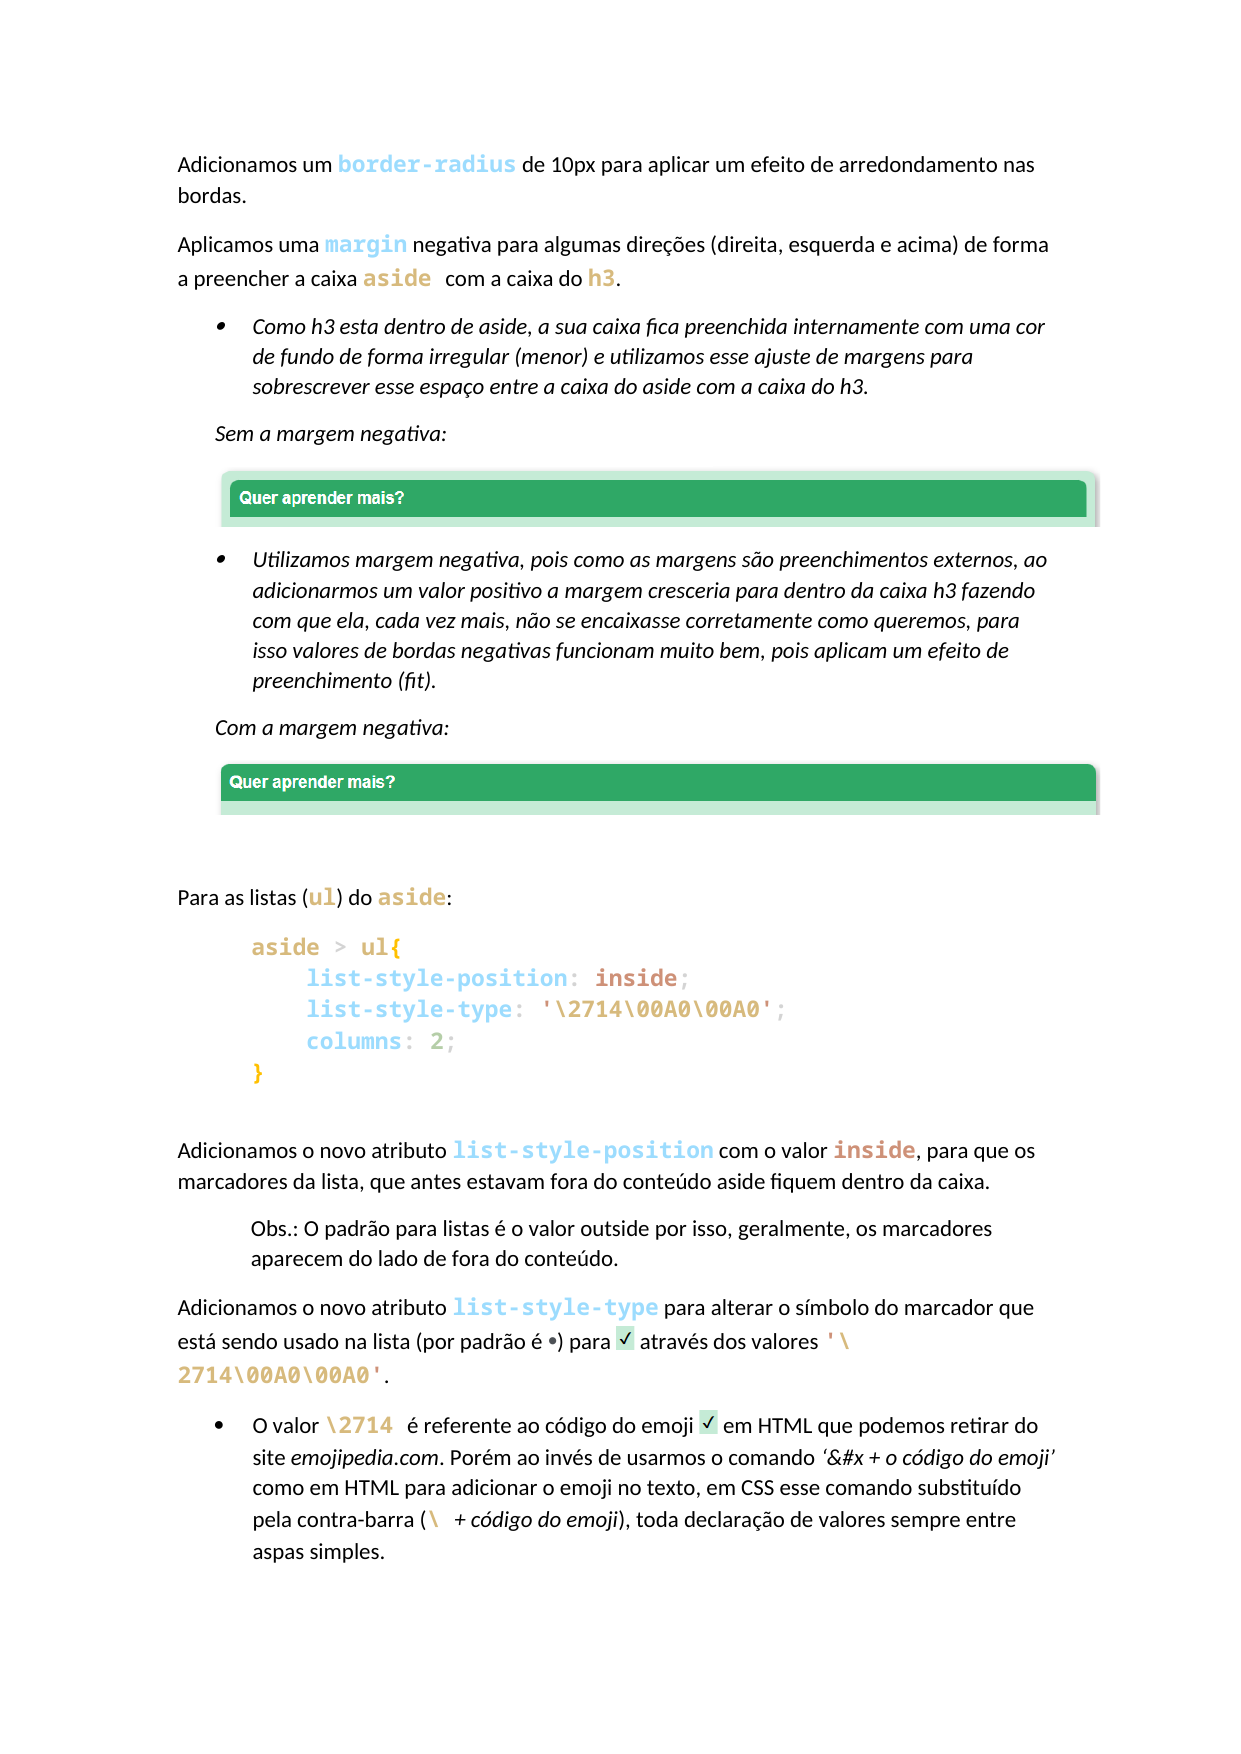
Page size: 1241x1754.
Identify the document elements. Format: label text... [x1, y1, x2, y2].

text Adicionamos o novo atributo list-style-type para alterar o símbolo do marcador que está sendo usado na lista (por padrão é •) para através dos valores '\2714\00A0\00A0'. [177, 1291, 1063, 1390]
list Como h3 esta dentro de aside, a sua caixa fica preenchida internamente com uma cor de fundo de forma irregular (menor) e utilizamos esse ajuste de margens para sobrescrever esse espaço entre a caixa do aside com a caixa do h3. [215, 312, 1063, 401]
picture [214, 466, 1101, 527]
list O valor \2714 é referente ao código do emoji em HTML que podemos retirar do site emojipedia.com. Porém ao invés de usarmos o comando ‘&#x + o código do emoji’ como em HTML para adicionar o emoji no texto, em CSS esse comando substituído pela contra-barra (\ + código do emoji), toda declaração de valores sempre entre aspas simples. [215, 1409, 1063, 1565]
list Utilizamos margem negativa, pois como as margens são preenchimentos externos, ao adicionarmos um valor positivo a margem cresceria para dentro da caixa h3 fazendo com que ela, cada vez mais, não se encaixasse corretamente como queremos, para isso valores de bordas negativas funcionam muito bem, pois aplicam um efeito de preenchimento (fit). [215, 546, 1063, 694]
picture [214, 760, 1101, 815]
text list-style-position: inside; [251, 962, 1063, 993]
text columns: 2; [251, 1024, 1063, 1056]
text Aplicamos uma margin negativa para algumas direções (direita, esquerda e acima) de forma a preencher a caixa aside com a caixa do h3. [177, 228, 1063, 293]
text aside > ul{ [251, 931, 1063, 962]
text list-style-type: '\2714\00A0\00A0'; [251, 993, 1063, 1024]
text Com a margem negativa: [215, 713, 1063, 741]
picture [616, 1326, 635, 1350]
text Sem a margem negativa: [215, 419, 1063, 447]
text Para as listas (ul) do aside: [177, 880, 1063, 912]
text Obs.: O padrão para listas é o valor outside por isso, geralmente, os marcadores aparecem do lado de fora do conteúdo. [251, 1214, 1063, 1272]
text } [251, 1056, 1063, 1087]
picture [699, 1410, 718, 1434]
text Adicionamos o novo atributo list-style-position com o valor inside, para que os marcadores da lista, que antes estavam fora do conteúdo aside fiquem dentro da caixa. [177, 1134, 1063, 1195]
text Adicionamos um border-radius de 10px para aplicar um efeito de arredondamento nas bordas. [177, 148, 1063, 209]
